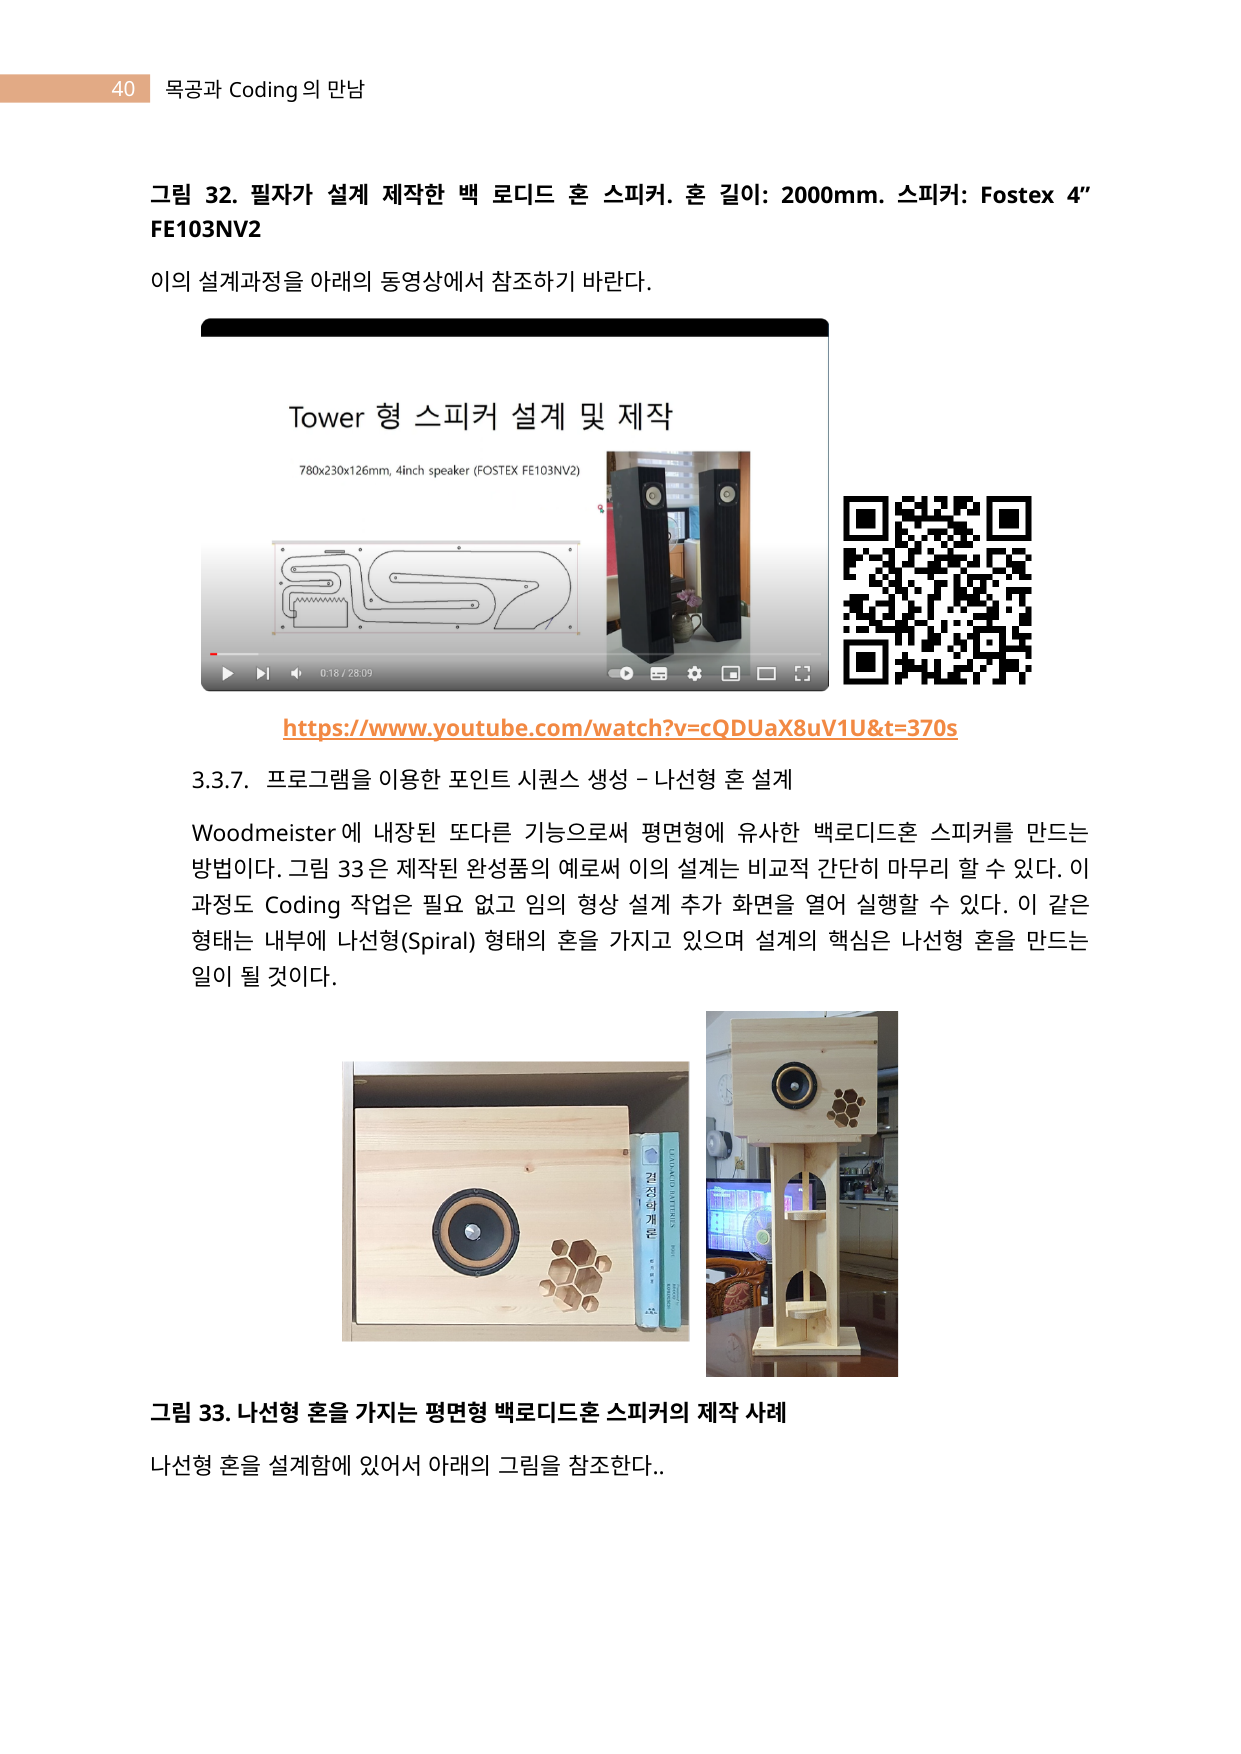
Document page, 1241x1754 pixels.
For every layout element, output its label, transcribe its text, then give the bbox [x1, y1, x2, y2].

text 나선형 혼을 설계함에 있어서 아래의 그림을 참조한다.. [150, 1448, 1090, 1481]
text Woodmeister에 내장된 또다른 기능으로써 평면형에 유사한 백로디드혼 스피커를 만드는 방법이다. 그림 33은 제작된 완성품의 예로써 이의 설계는 비교적 간단히 마무리 할 수 있다. 이 과정도 Coding 작업은 필요 없고 임의 형상 설계 추가 화면을 열어 실행할 수 있다. 이 같은 형태는 내부에 나선형(Spiral) 형태의 혼을 가지고 있으며 설계의 핵심은 나선형 혼을 만드는 일이 될 것이다. [192, 815, 1090, 992]
text 그림 33. 나선형 혼을 가지는 평면형 백로디드혼 스피커의 제작 사례 [150, 1395, 1090, 1428]
picture [835, 490, 1040, 693]
picture [201, 316, 829, 693]
text https://www.youtube.com/watch?v=cQDUaX8uV1U&t=370s [150, 712, 1090, 743]
picture [342, 1011, 899, 1377]
text 이의 설계과정을 아래의 동영상에서 참조하기 바란다. [150, 263, 1090, 297]
subtitle 프로그램을 이용한 포인트 시퀀스 생성 – 나선형 혼 설계 [192, 762, 1090, 796]
text 그림 32. 필자가 설계 제작한 백 로디드 혼 스피커. 혼 길이: 2000mm. 스피커: Fostex 4” FE103NV2 [150, 177, 1090, 244]
